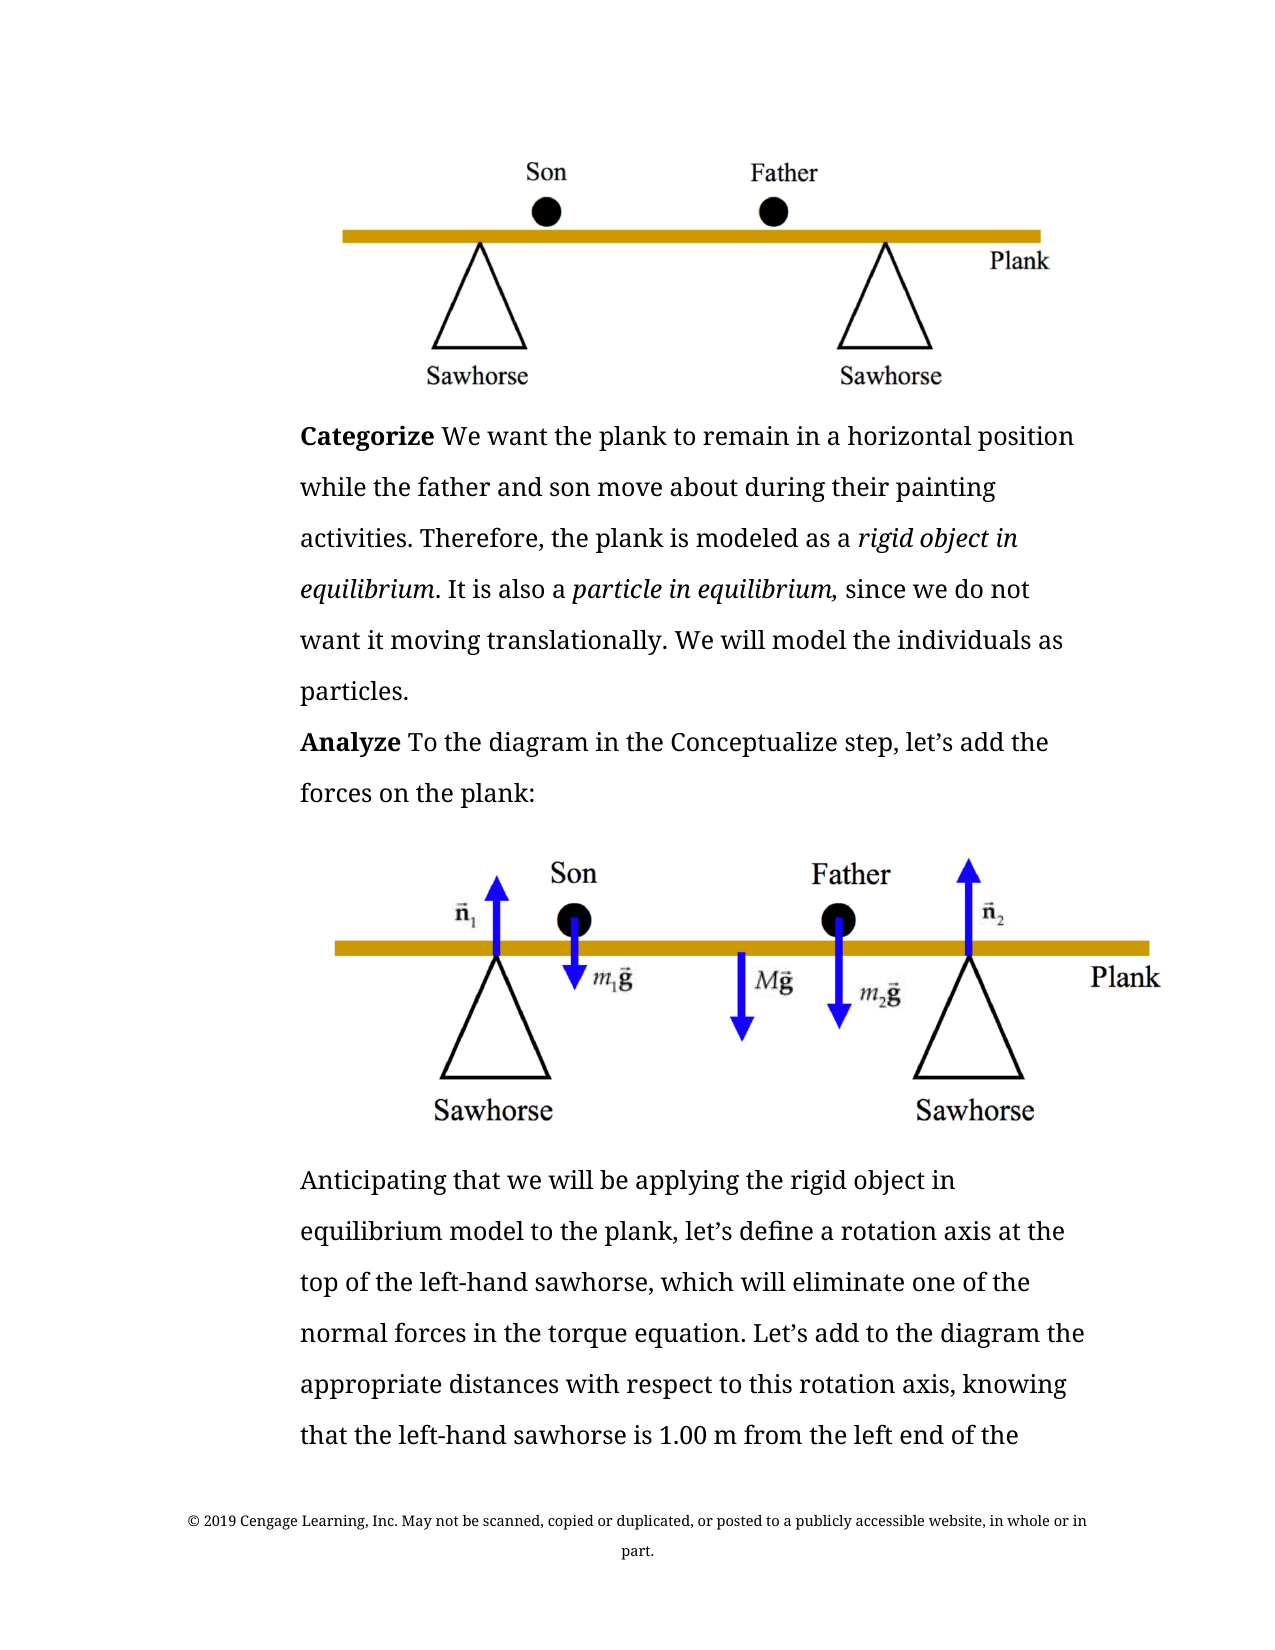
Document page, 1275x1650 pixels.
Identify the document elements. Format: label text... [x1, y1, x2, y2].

text Categorize We want the plank to remain in a horizontal position while the father and son move about during their painting activities. Therefore, the plank is modeled as a rigid object in equilibrium. It is also a particle in equilibrium, since we do not want it moving translationally. We will model the individuals as particles. [300, 418, 1087, 708]
text Analyze To the diagram in the Conceptualize step, let’s add the forces on the plank: [300, 724, 1087, 810]
picture [300, 826, 1199, 1146]
picture [306, 150, 1082, 402]
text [300, 1163, 1087, 1452]
